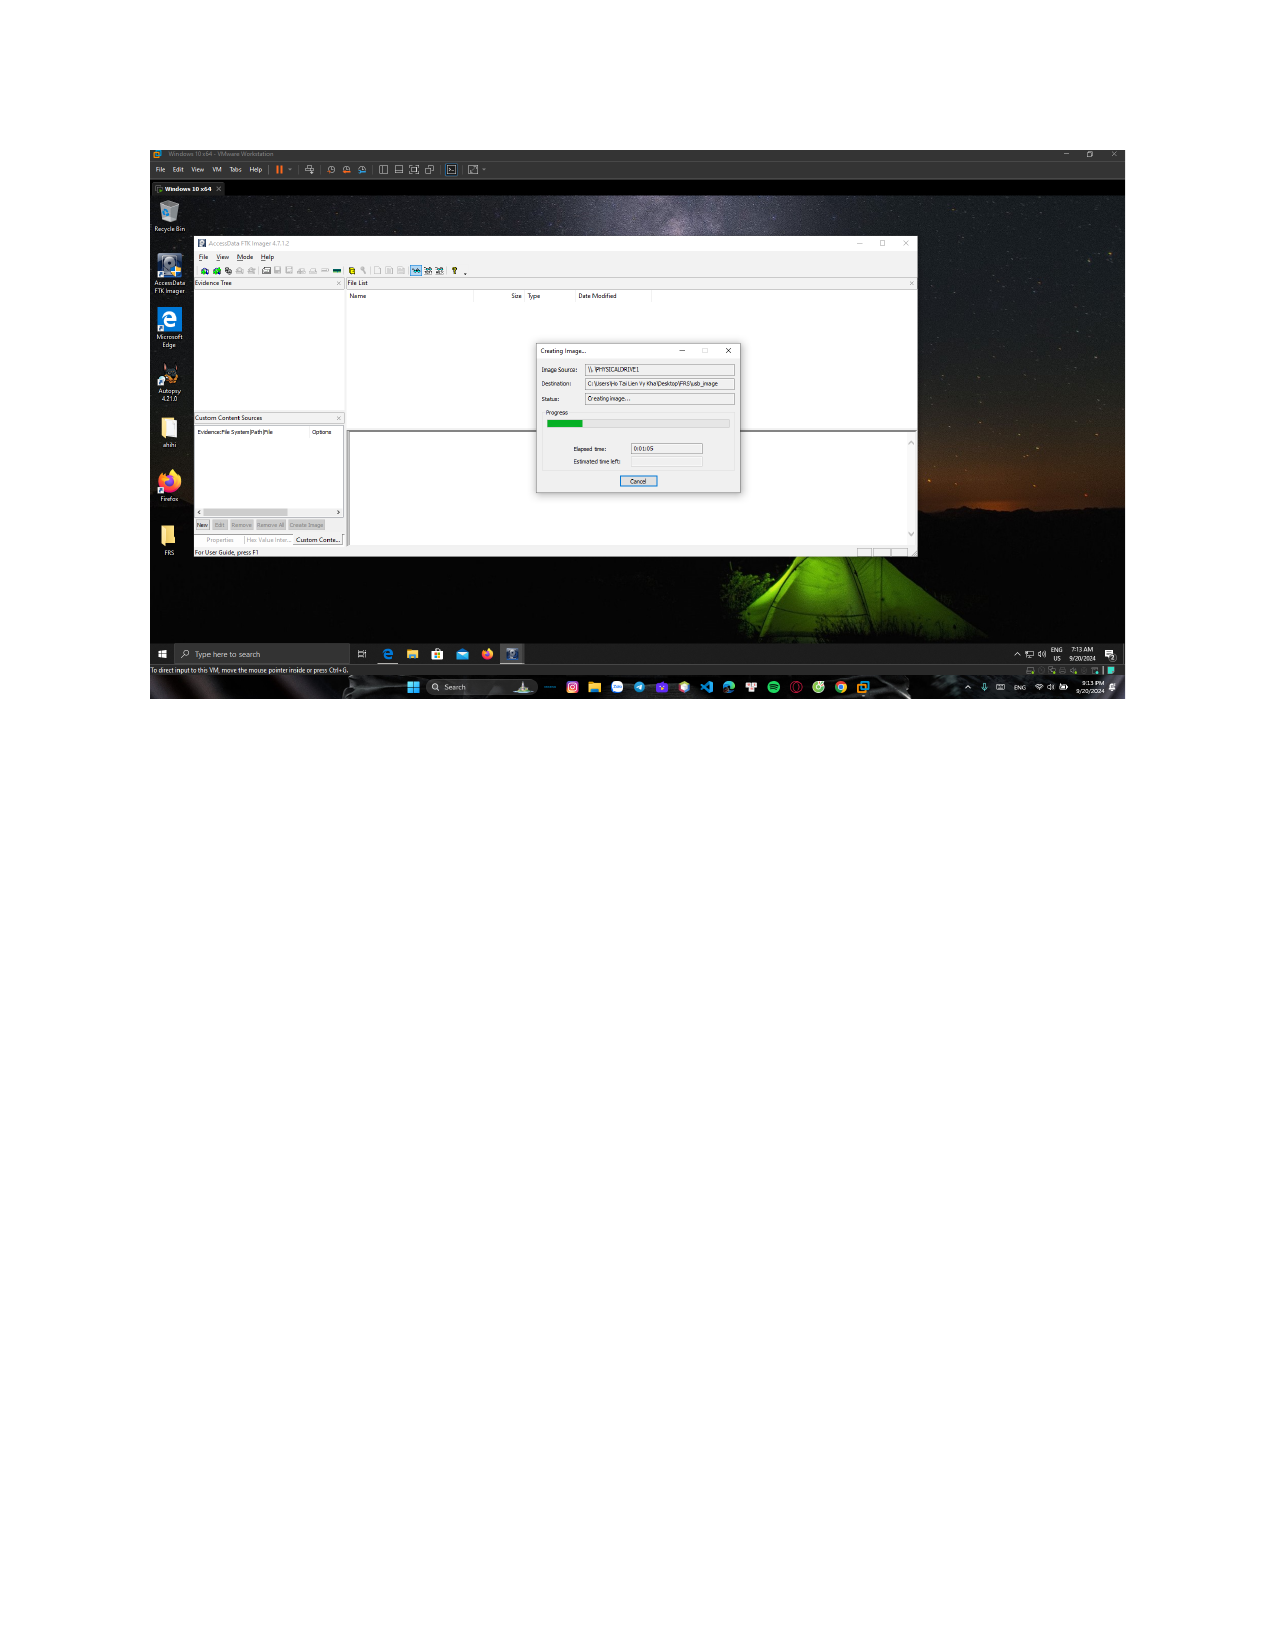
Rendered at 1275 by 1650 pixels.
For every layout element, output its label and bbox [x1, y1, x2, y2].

picture [150, 150, 1125, 699]
